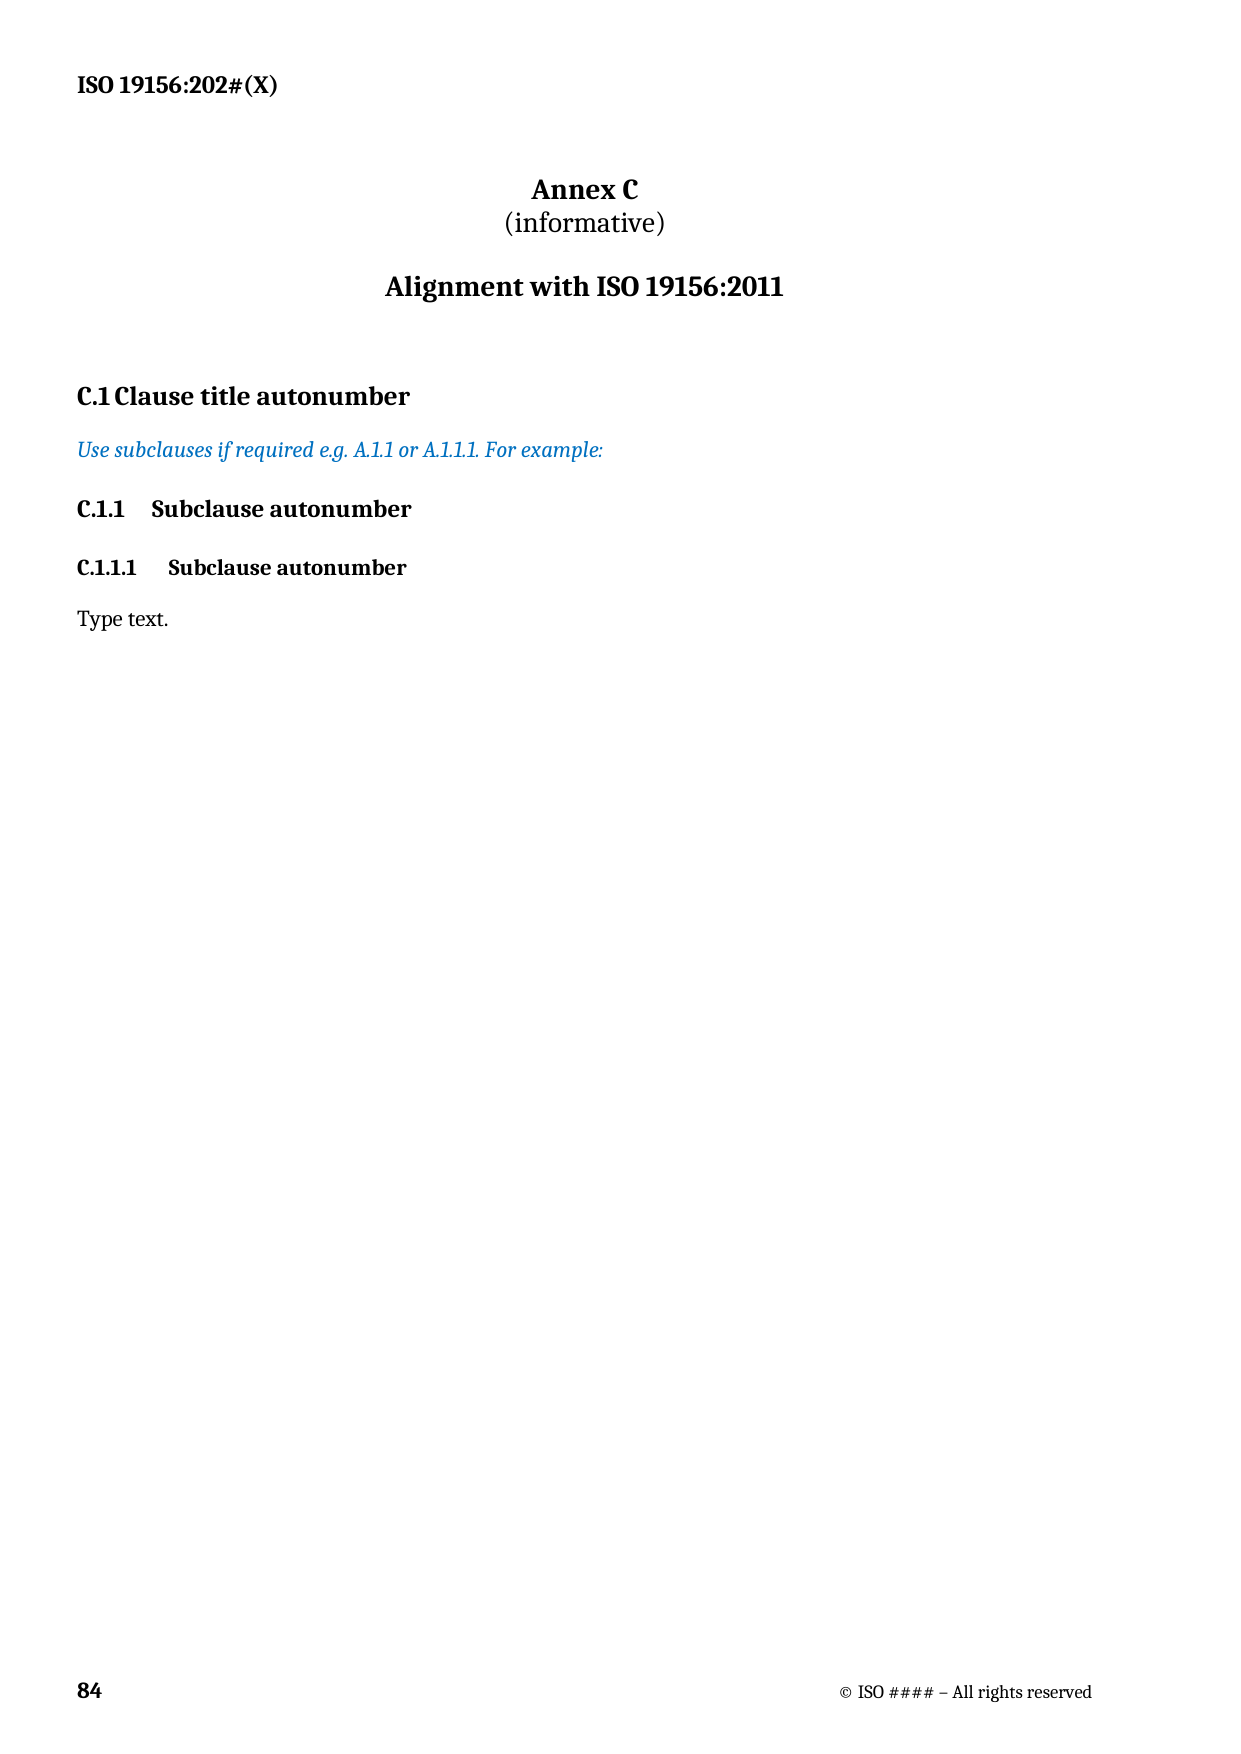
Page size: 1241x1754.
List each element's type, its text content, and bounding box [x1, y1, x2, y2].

text Type text. [77, 606, 1092, 633]
list Subclause autonumber [77, 555, 1092, 581]
list (informative) Alignment with ISO 19156:2011 [77, 174, 1092, 303]
list Subclause autonumber [77, 495, 1092, 524]
list Clause title autonumber [77, 381, 1092, 412]
text Use subclauses if required e.g. A.1.1 or A.1.1.1. For example: [77, 437, 1092, 464]
